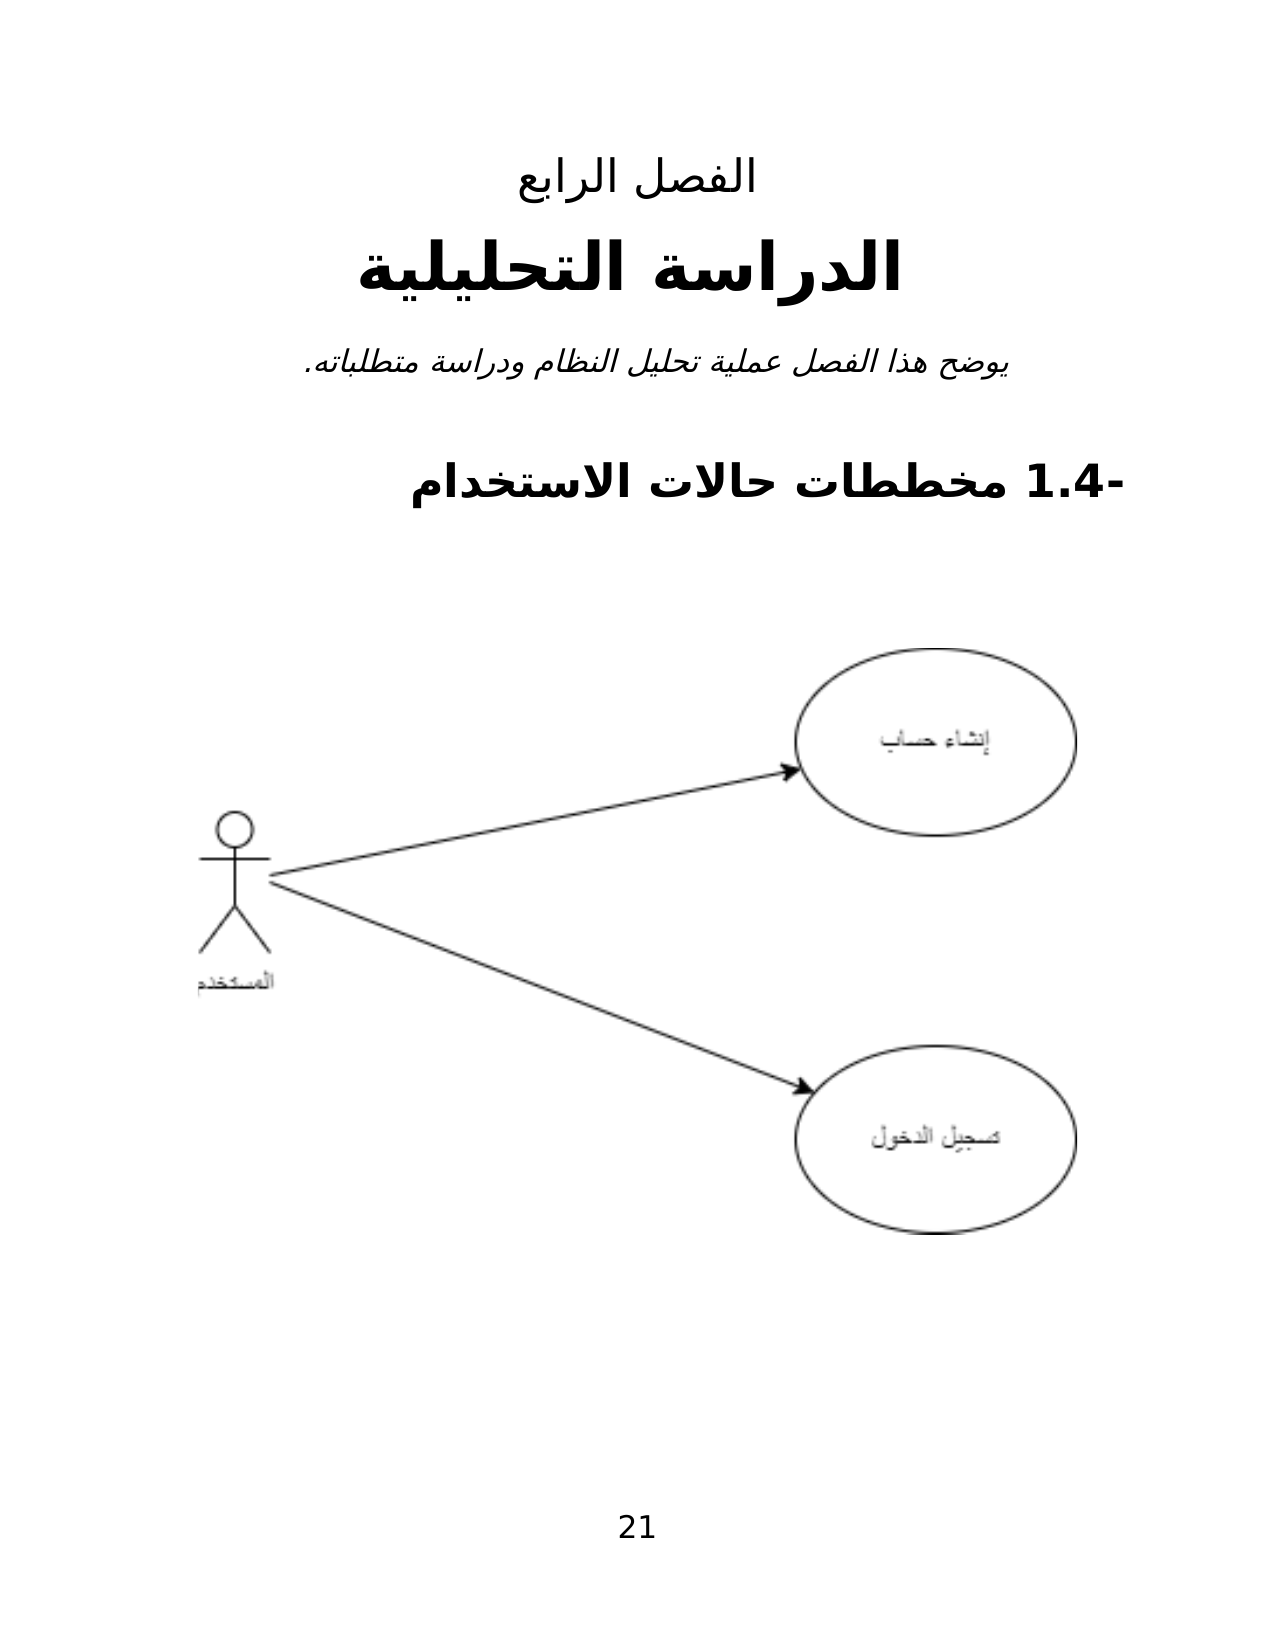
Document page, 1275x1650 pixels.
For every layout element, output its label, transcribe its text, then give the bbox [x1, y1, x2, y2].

text -1.4 مخططات حالات الاستخدام [150, 455, 1125, 508]
picture [197, 648, 1078, 1235]
text يوضح هذا الفصل عملية تحليل النظام ودراسة متطلباته. [262, 343, 1009, 380]
text الفصل الرابع [150, 150, 1125, 203]
text الدراسة التحليلية [225, 228, 1036, 306]
